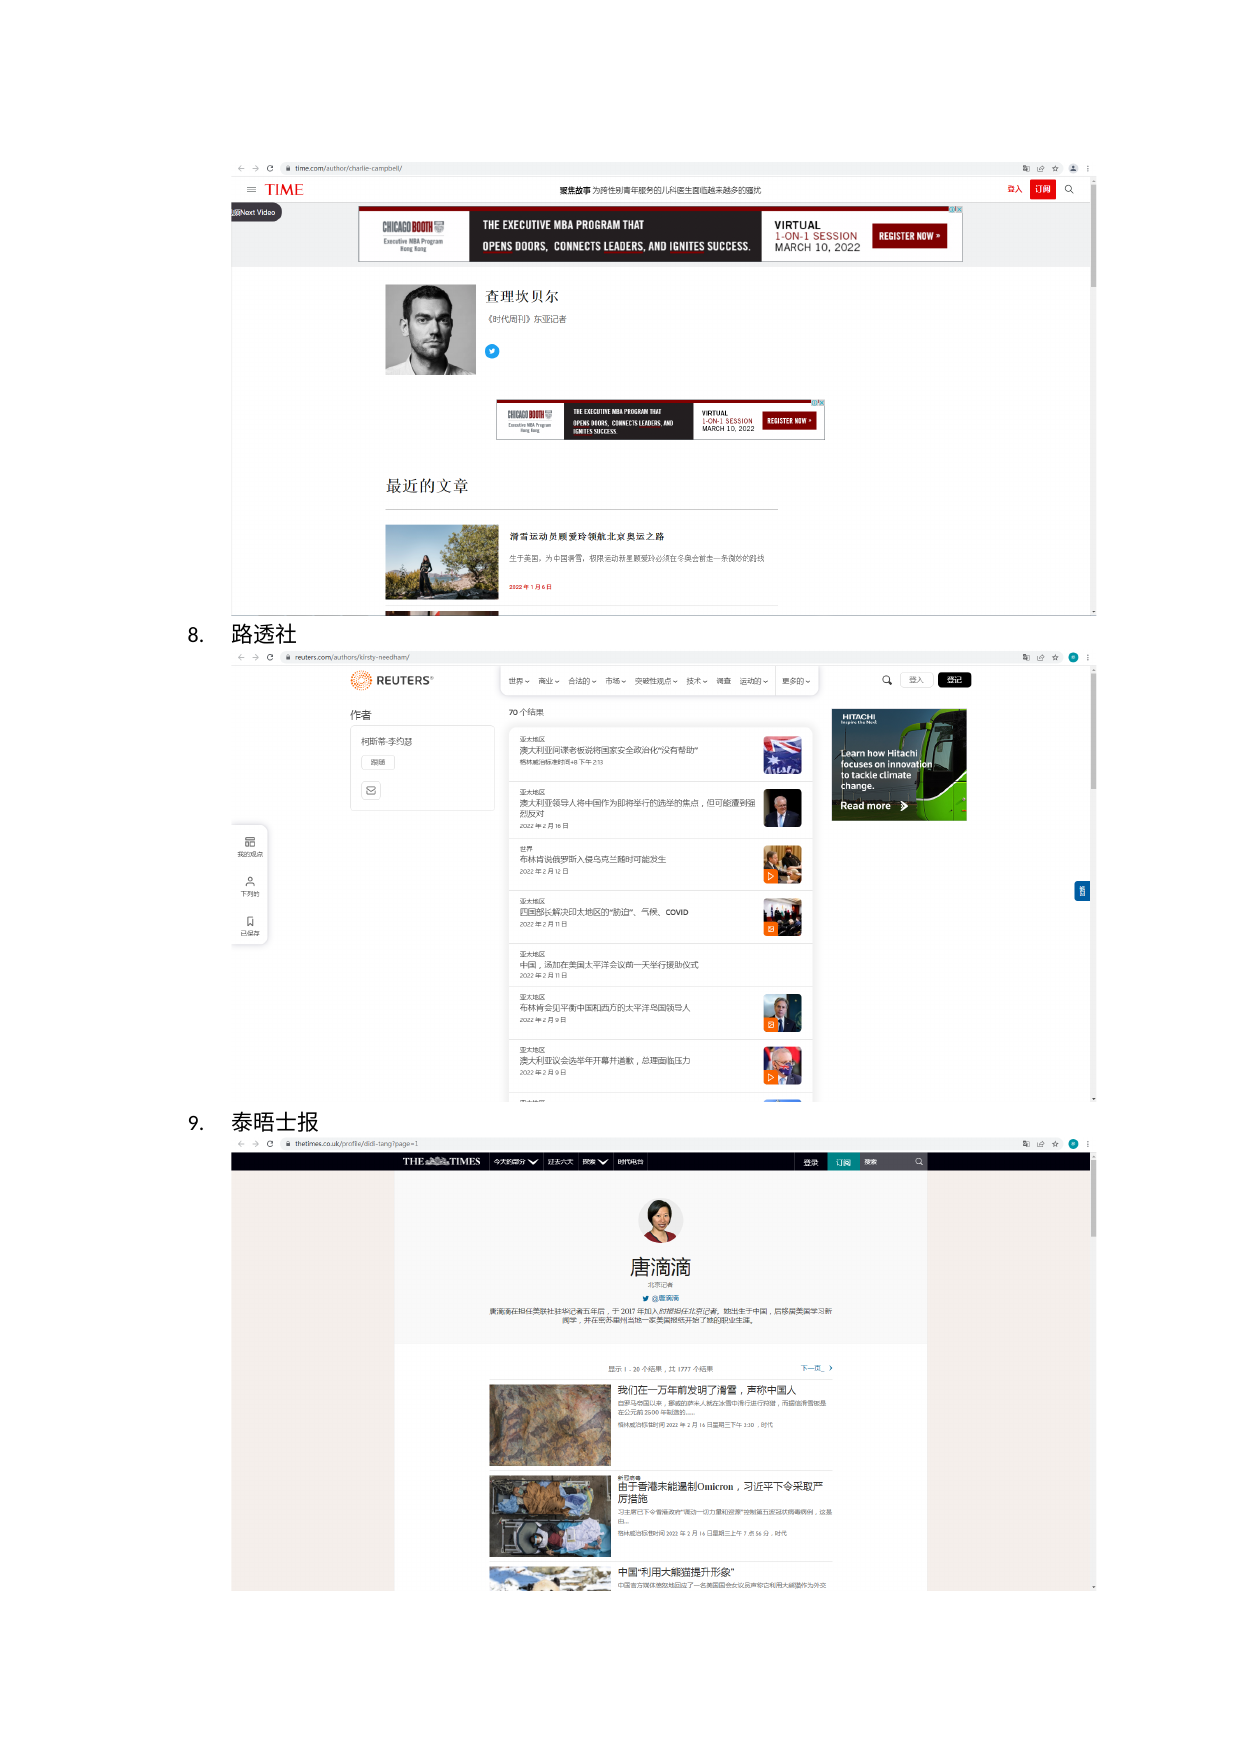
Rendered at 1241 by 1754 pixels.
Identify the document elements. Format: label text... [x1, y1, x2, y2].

list 路透社 [187, 617, 1053, 649]
picture [231, 649, 1097, 1102]
picture [231, 1137, 1097, 1591]
picture [231, 162, 1097, 616]
list 泰晤士报 [187, 1104, 1053, 1137]
